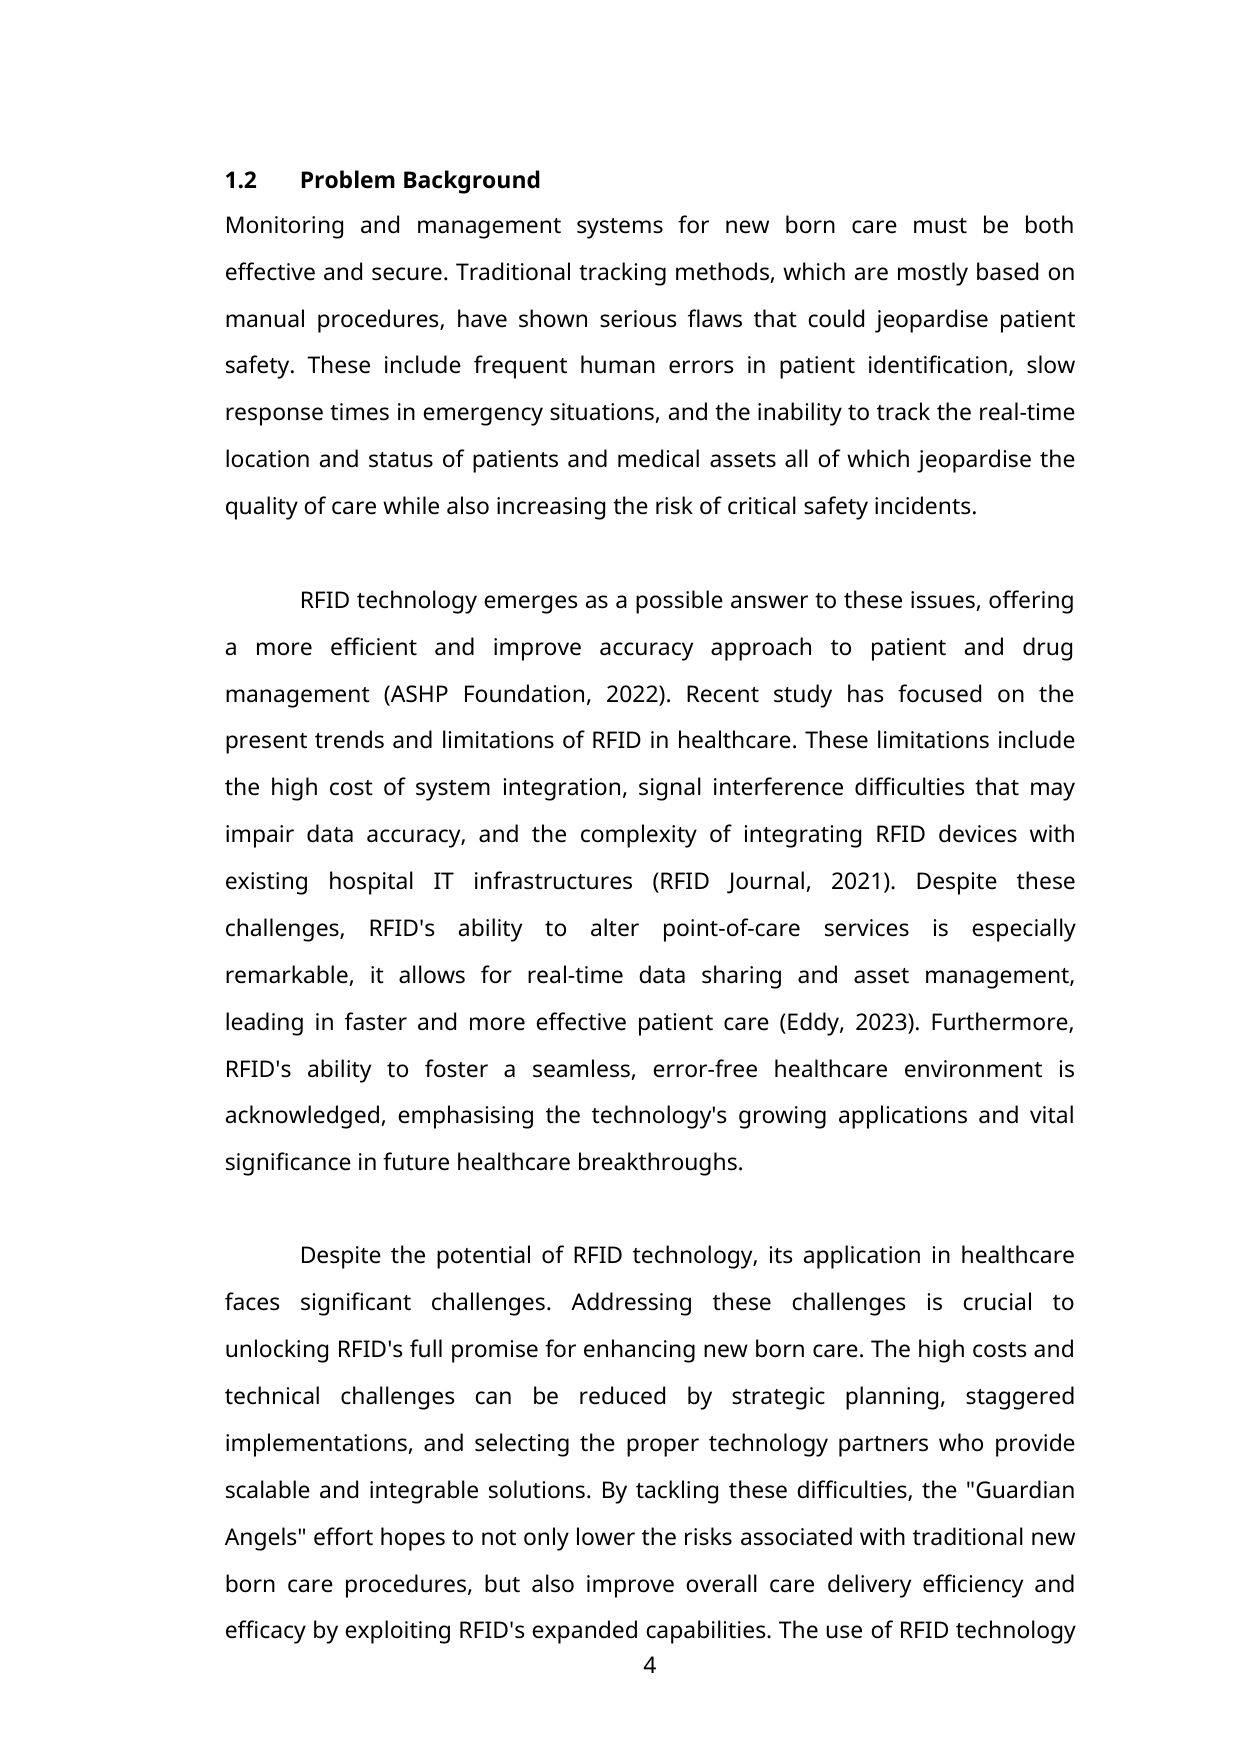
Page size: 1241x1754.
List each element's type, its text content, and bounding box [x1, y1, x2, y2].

subtitle Problem Background [224, 164, 1173, 195]
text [224, 1239, 1076, 1646]
text Monitoring and management systems for new born care must be both effective and secure. Traditional tracking methods, which are mostly based on manual procedures, have shown serious flaws that could jeopardise patient safety. These include frequent human errors in patient identification, slow response times in emergency situations, and the inability to track the real-time location and status of patients and medical assets all of which jeopardise the quality of care while also increasing the risk of critical safety incidents. [224, 209, 1076, 521]
text RFID technology emerges as a possible answer to these issues, offering a more efficient and improve accuracy approach to patient and drug management (ASHP Foundation, 2022). Recent study has focused on the present trends and limitations of RFID in healthcare. These limitations include the high cost of system integration, signal interference difficulties that may impair data accuracy, and the complexity of integrating RFID devices with existing hospital IT infrastructures (RFID Journal, 2021). Despite these challenges, RFID's ability to alter point-of-care services is especially remarkable, it allows for real-time data sharing and asset management, leading in faster and more effective patient care (Eddy, 2023). Furthermore, RFID's ability to foster a seamless, error-free healthcare environment is acknowledged, emphasising the technology's growing applications and vital significance in future healthcare breakthroughs. [224, 584, 1076, 1177]
